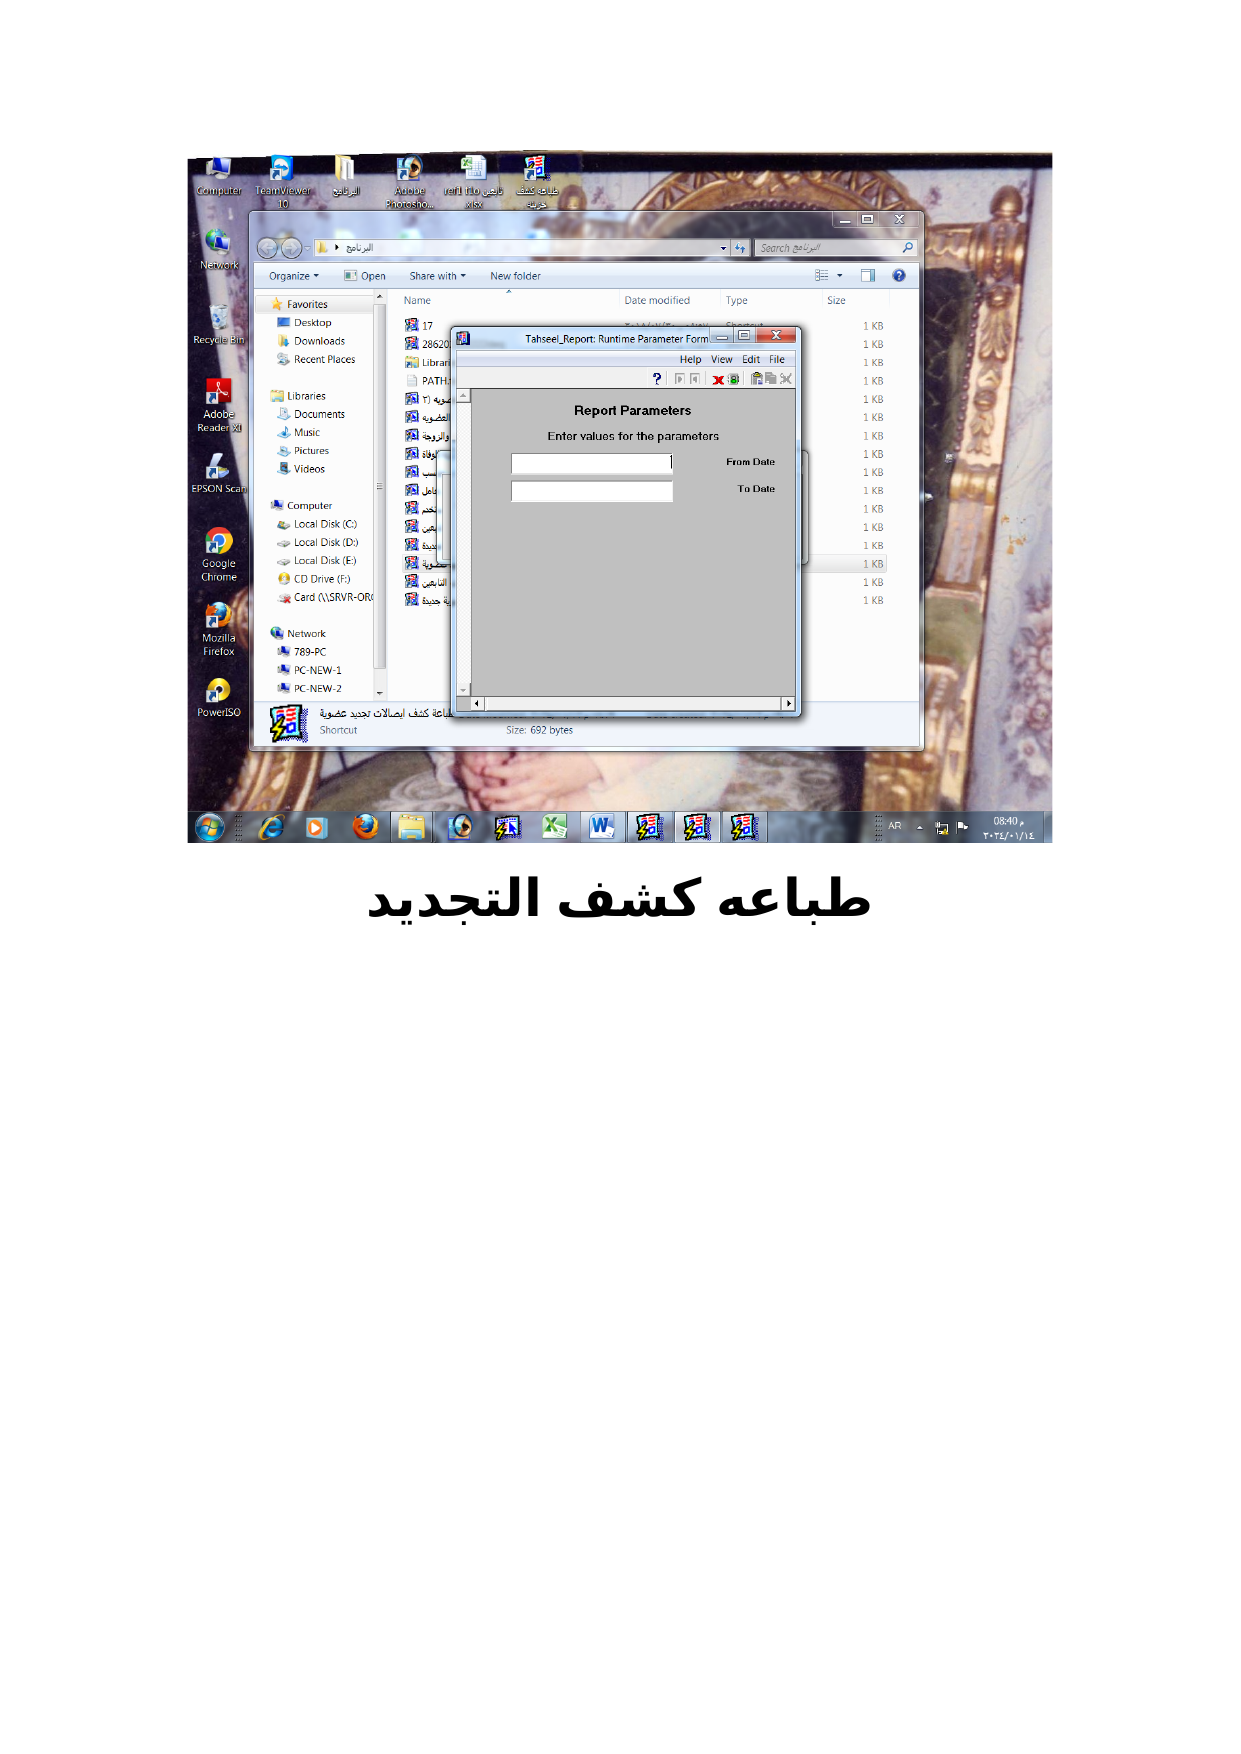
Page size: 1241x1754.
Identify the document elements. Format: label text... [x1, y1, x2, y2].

text طباعه كشف التجديد [187, 867, 1053, 927]
picture [187, 150, 1053, 843]
